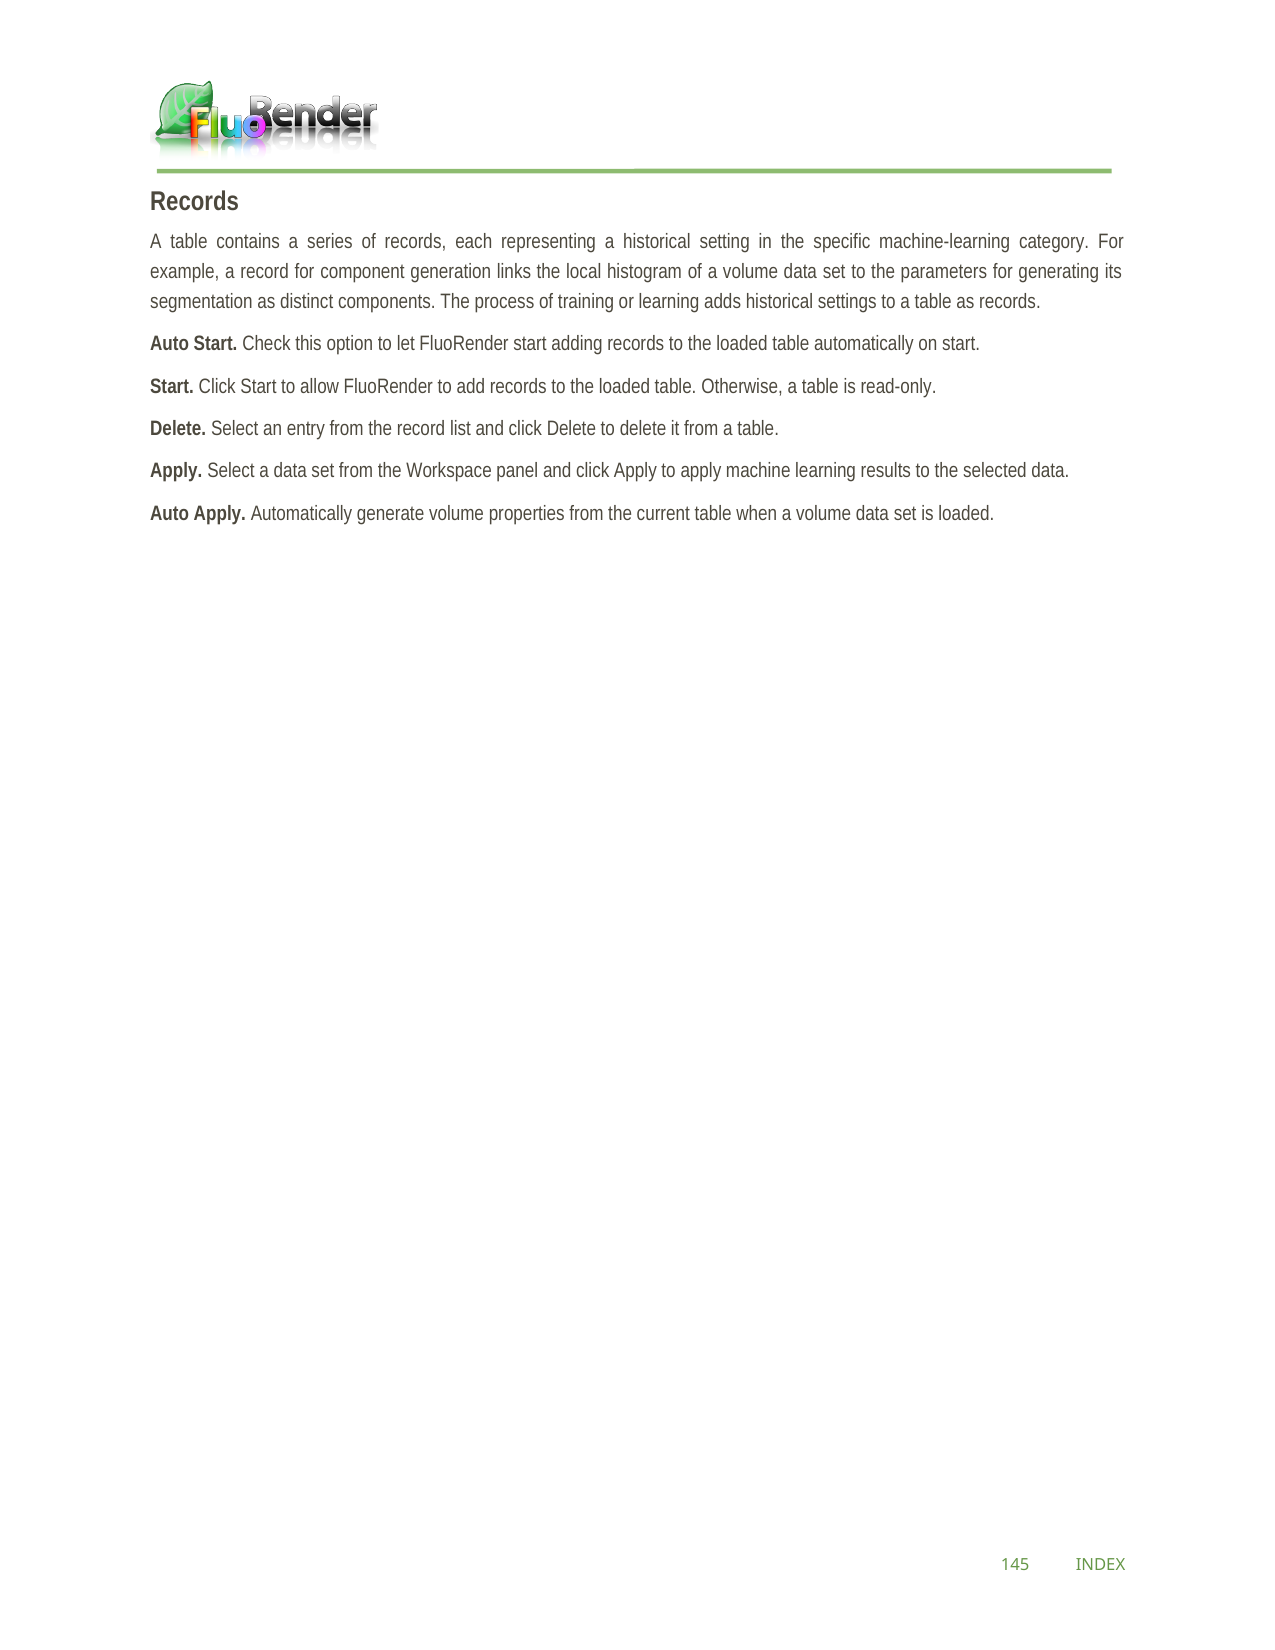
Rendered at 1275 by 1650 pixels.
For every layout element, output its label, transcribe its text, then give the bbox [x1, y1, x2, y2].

text Auto Start. Check this option to let FluoRender start adding records to the loaded table automatically on start. [150, 331, 1125, 355]
text Auto Apply. Automatically generate volume properties from the current table when a volume data set is loaded. [150, 501, 1125, 525]
text A table contains a series of records, each representing a historical setting in the specific machine-learning category. For example, a record for component generation links the local histogram of a volume data set to the parameters for generating its segmentation as distinct components. The process of training or learning adds historical settings to a table as records. [150, 229, 1125, 313]
subtitle Records [150, 185, 1125, 216]
picture [150, 75, 379, 162]
text Start. Click Start to allow FluoRender to add records to the loaded table. Otherwise, a table is read-only. [150, 373, 1125, 397]
text Apply. Select a data set from the Workspace panel and click Apply to apply machine learning results to the selected data. [150, 458, 1125, 482]
text Delete. Select an entry from the record list and click Delete to delete it from a table. [150, 416, 1125, 440]
